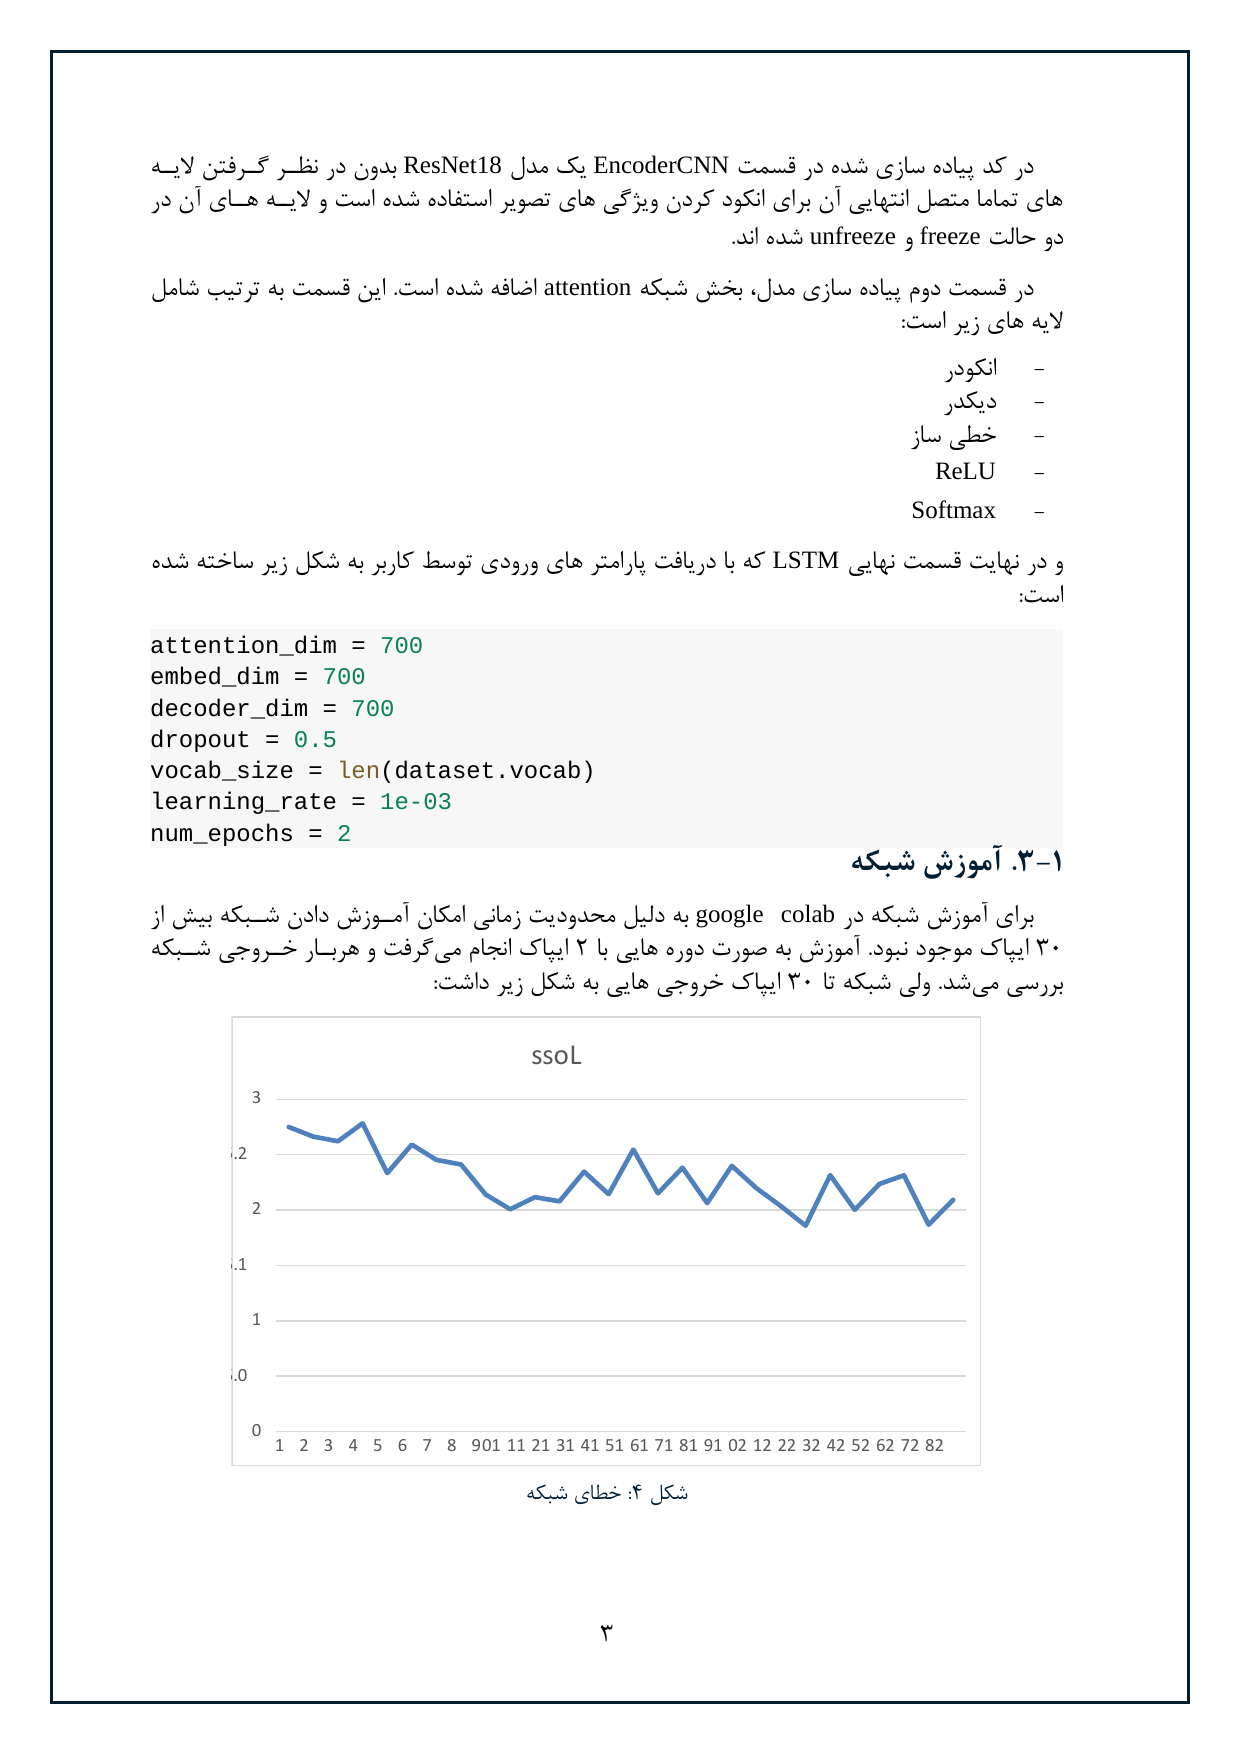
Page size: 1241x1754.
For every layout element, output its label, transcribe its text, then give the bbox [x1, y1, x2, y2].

text decoder_dim = 700 [150, 692, 1063, 723]
list Softmax [150, 495, 1034, 528]
text برای آموزش شبکه در google colab به دلیل محدودیت زمانی امکان آموزش دادن شبکه بیش از 30 ایپاک موجود نبود. آموزش به صورت دوره هایی با 2 ایپاک انجام می‌گرفت و هربار خروجی شبکه بررسی می‌شد. ولی شبکه تا 30 ایپاک خروجی هایی به شکل زیر داشت: [150, 899, 1063, 999]
text در قسمت دوم پیاده سازی مدل، بخش شبکه attention اضافه شده است. این قسمت به ترتیب شامل لایه های زیر است: [150, 272, 1063, 339]
text learning_rate = 1e-03 [150, 786, 1063, 817]
list انکودر [150, 356, 1034, 385]
list خطی ساز [150, 423, 1034, 452]
text num_epochs = 2 [150, 817, 1063, 848]
list ReLU [150, 456, 1034, 490]
text attention_dim = 700 [150, 629, 1063, 661]
list دیکدر [150, 389, 1034, 418]
text dropout = 0.5 [150, 723, 1063, 754]
text embed_dim = 700 [150, 661, 1063, 692]
text و در نهایت قسمت نهایی LSTM که با دریافت پارامتر های ورودی توسط کاربر به شکل زیر ساخته شده است: [150, 546, 1063, 612]
text شکل 4: خطای شبکه [150, 1483, 1063, 1508]
text 3-۱. آموزش شبکه [150, 848, 1063, 881]
text در کد پیاده سازی شده در قسمت EncoderCNN یک مدل ResNet18 بدون در نظر گرفتن لایه های تماما متصل انتهایی آن برای انکود کردن ویژگی های تصویر استفاده شده است و لایه های آن در دو حالت freeze و unfreeze شده اند. [150, 150, 1063, 254]
text vocab_size = len(dataset.vocab) [150, 754, 1063, 786]
